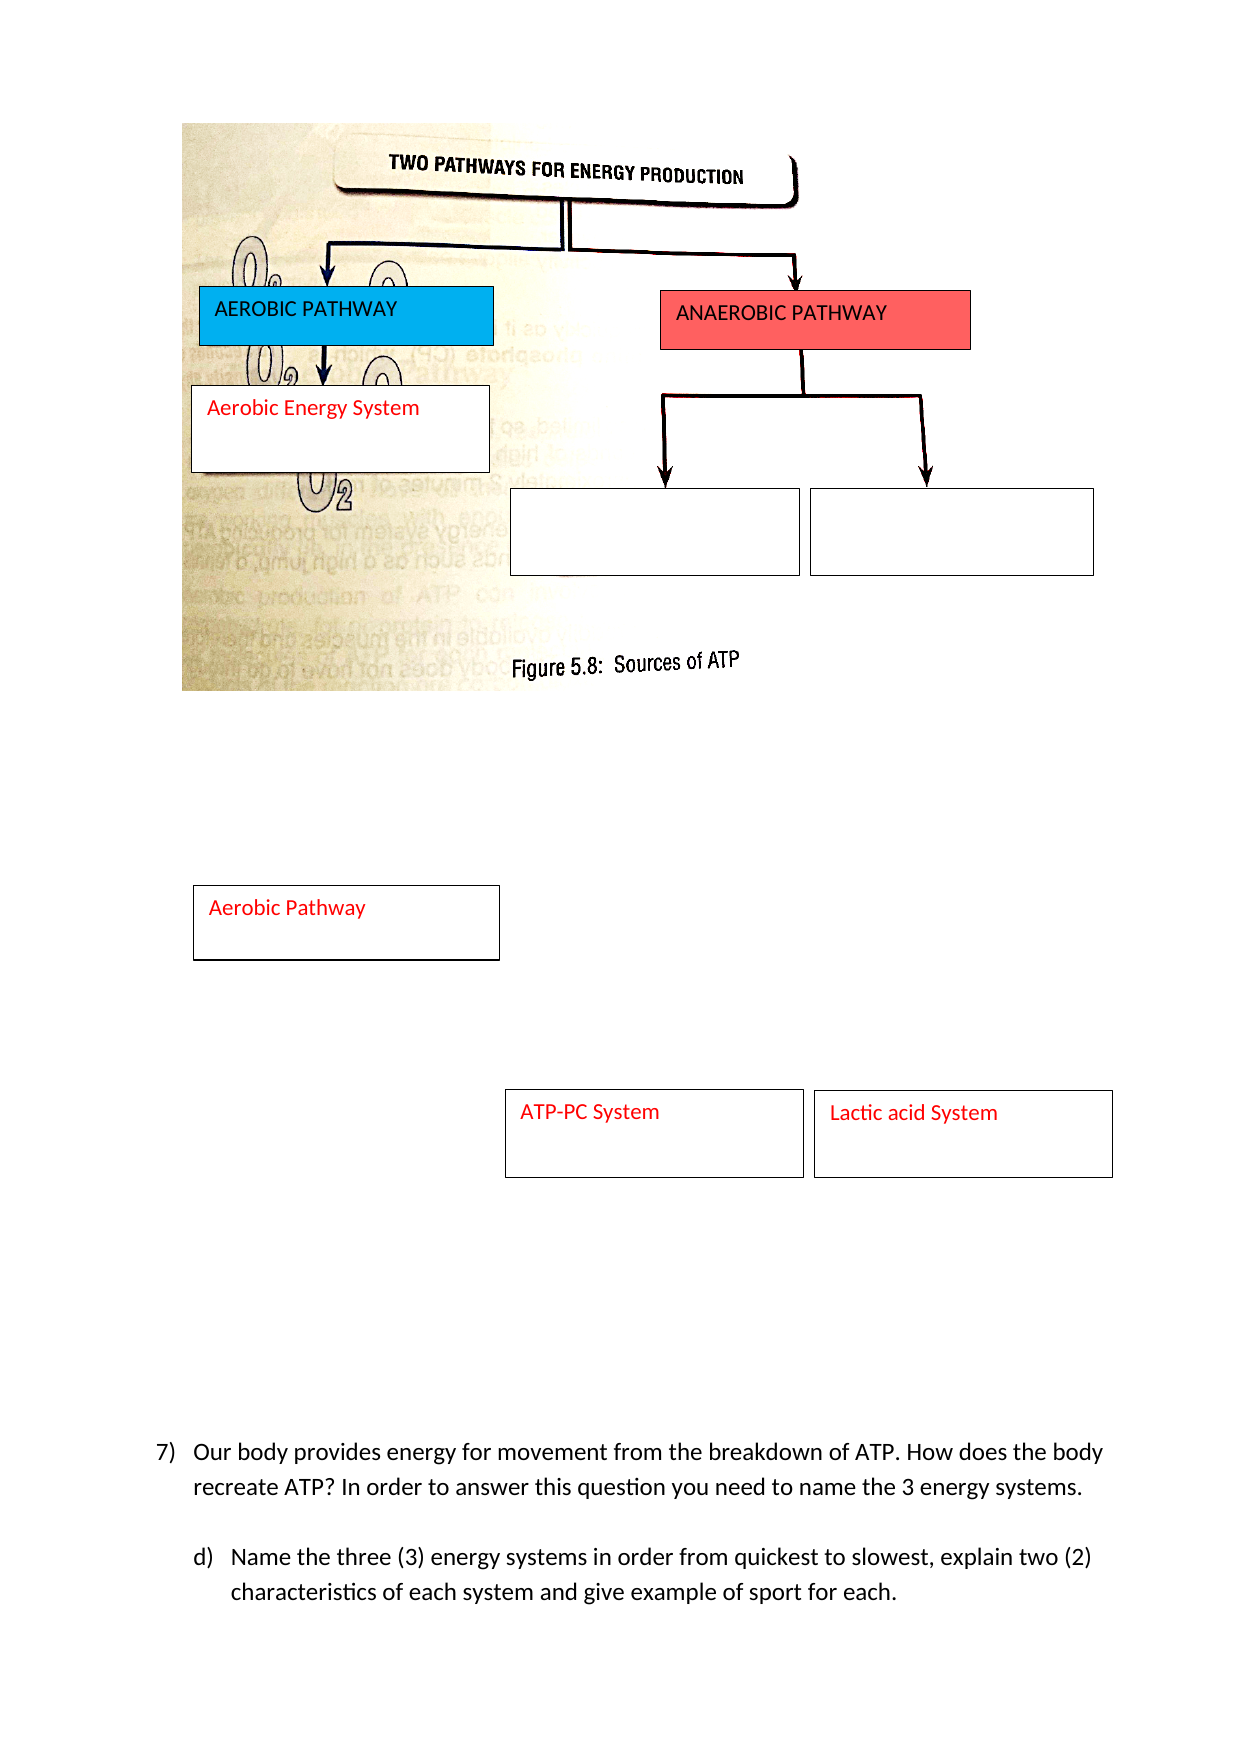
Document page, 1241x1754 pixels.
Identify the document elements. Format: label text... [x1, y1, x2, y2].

picture [182, 123, 1045, 691]
list Name the three (3) energy systems in order from quickest to slowest, explain two (2) characteristics of each system and give example of sport for each. [193, 1541, 1122, 1606]
list Our body provides energy for movement from the breakdown of ATP. How does the body recreate ATP? In order to answer this question you need to name the 3 energy systems. [156, 1436, 1122, 1501]
